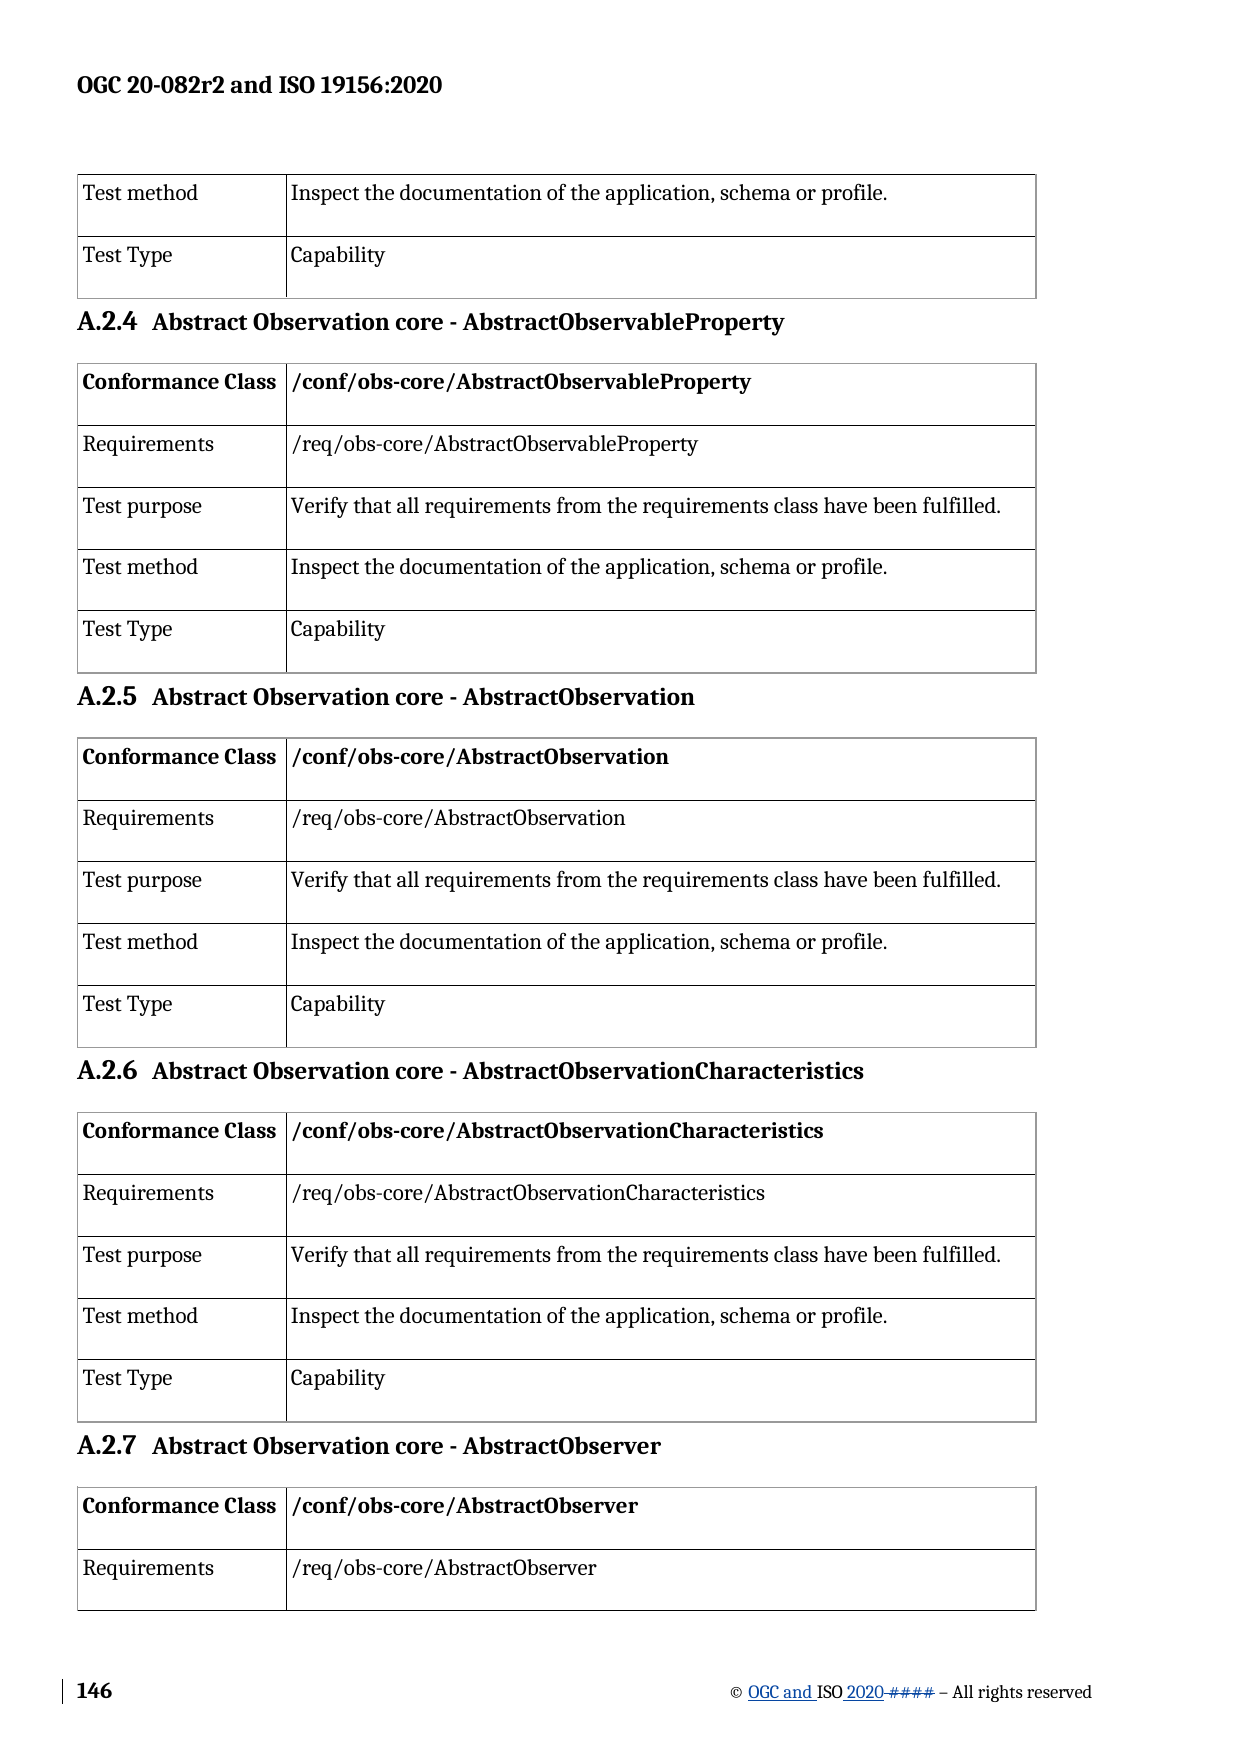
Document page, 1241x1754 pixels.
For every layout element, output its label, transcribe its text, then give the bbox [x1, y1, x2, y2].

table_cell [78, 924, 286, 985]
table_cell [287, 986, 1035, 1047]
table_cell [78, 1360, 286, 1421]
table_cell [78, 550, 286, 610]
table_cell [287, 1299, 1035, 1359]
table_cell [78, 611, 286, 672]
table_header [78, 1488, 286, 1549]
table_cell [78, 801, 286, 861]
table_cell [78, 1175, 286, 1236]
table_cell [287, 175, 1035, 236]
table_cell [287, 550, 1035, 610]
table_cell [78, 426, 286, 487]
text Abstract Observation core - AbstractObservableProperty [77, 305, 1092, 338]
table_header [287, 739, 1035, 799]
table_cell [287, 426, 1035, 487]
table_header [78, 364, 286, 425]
text Abstract Observation core - AbstractObservation [77, 680, 1092, 712]
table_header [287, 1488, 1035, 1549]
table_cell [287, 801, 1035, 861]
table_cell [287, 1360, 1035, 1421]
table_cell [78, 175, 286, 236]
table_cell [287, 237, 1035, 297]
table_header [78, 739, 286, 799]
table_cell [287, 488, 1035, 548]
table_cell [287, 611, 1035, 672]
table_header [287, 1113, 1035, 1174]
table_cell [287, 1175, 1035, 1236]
text Abstract Observation core - AbstractObserver [77, 1429, 1092, 1461]
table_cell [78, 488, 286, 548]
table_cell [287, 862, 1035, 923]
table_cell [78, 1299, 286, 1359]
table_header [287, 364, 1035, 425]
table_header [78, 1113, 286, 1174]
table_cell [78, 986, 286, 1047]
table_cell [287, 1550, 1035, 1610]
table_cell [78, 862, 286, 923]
text Abstract Observation core - AbstractObservationCharacteristics [77, 1054, 1092, 1087]
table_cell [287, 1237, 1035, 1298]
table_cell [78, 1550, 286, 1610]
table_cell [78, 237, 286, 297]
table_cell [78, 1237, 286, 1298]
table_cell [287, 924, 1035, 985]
